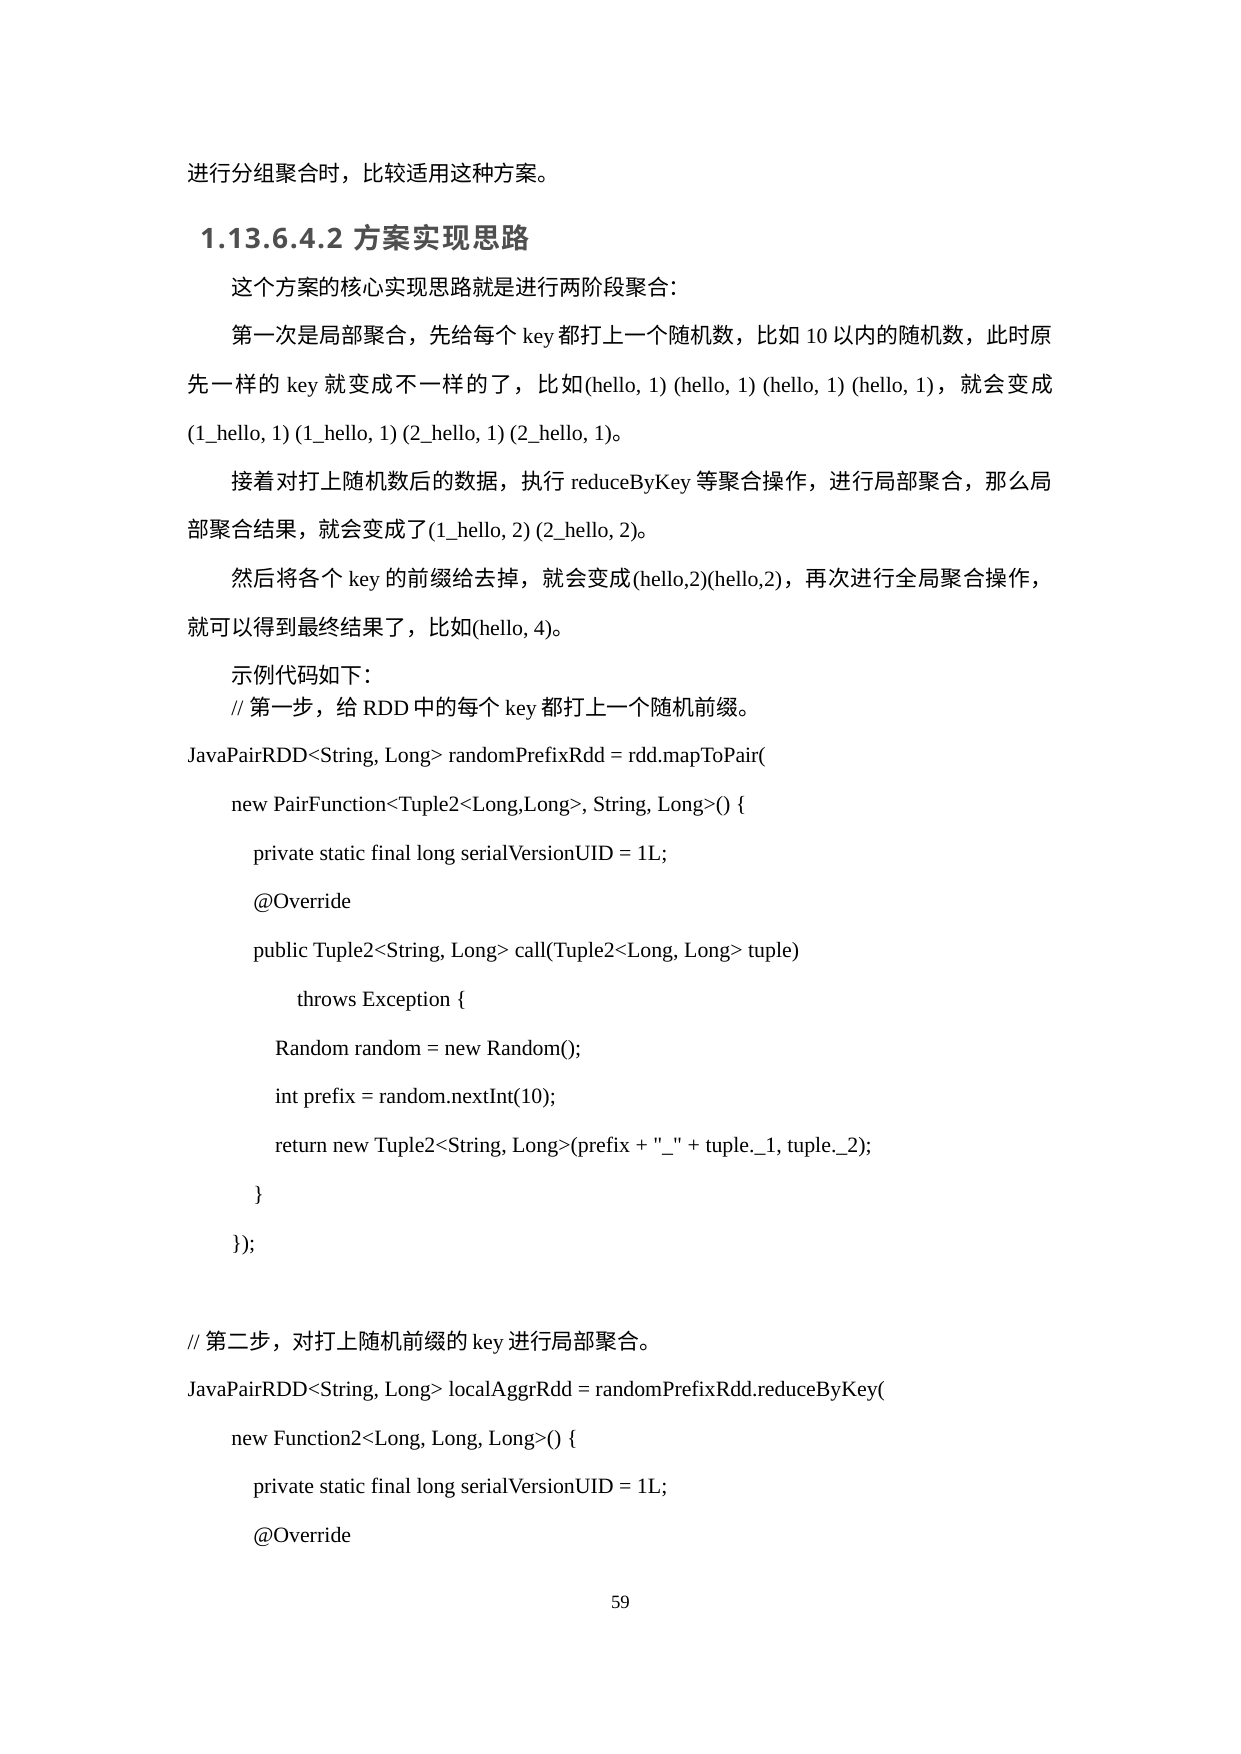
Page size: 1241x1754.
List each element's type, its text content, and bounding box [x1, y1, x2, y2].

text 接着对打上随机数后的数据，执行reduceByKey等聚合操作，进行局部聚合，那么局部聚合结果，就会变成了(1_hello, 2) (2_hello, 2)。 [187, 463, 1053, 544]
text 示例代码如下： [200, 657, 1040, 690]
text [187, 156, 1053, 188]
subtitle 1.13.6.4.2 方案实现思路 [200, 204, 1040, 269]
text 这个方案的核心实现思路就是进行两阶段聚合： [187, 269, 1053, 302]
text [187, 690, 1053, 1551]
text 然后将各个key的前缀给去掉，就会变成(hello,2)(hello,2)，再次进行全局聚合操作，就可以得到最终结果了，比如(hello, 4)。 [187, 560, 1053, 642]
text 第一次是局部聚合，先给每个key都打上一个随机数，比如10以内的随机数，此时原先一样的key就变成不一样的了，比如(hello, 1) (hello, 1) (hello, 1) (hello, 1)，就会变成(1_hello, 1) (1_hello, 1) (2_hello, 1) (2_hello, 1)。 [187, 317, 1053, 447]
